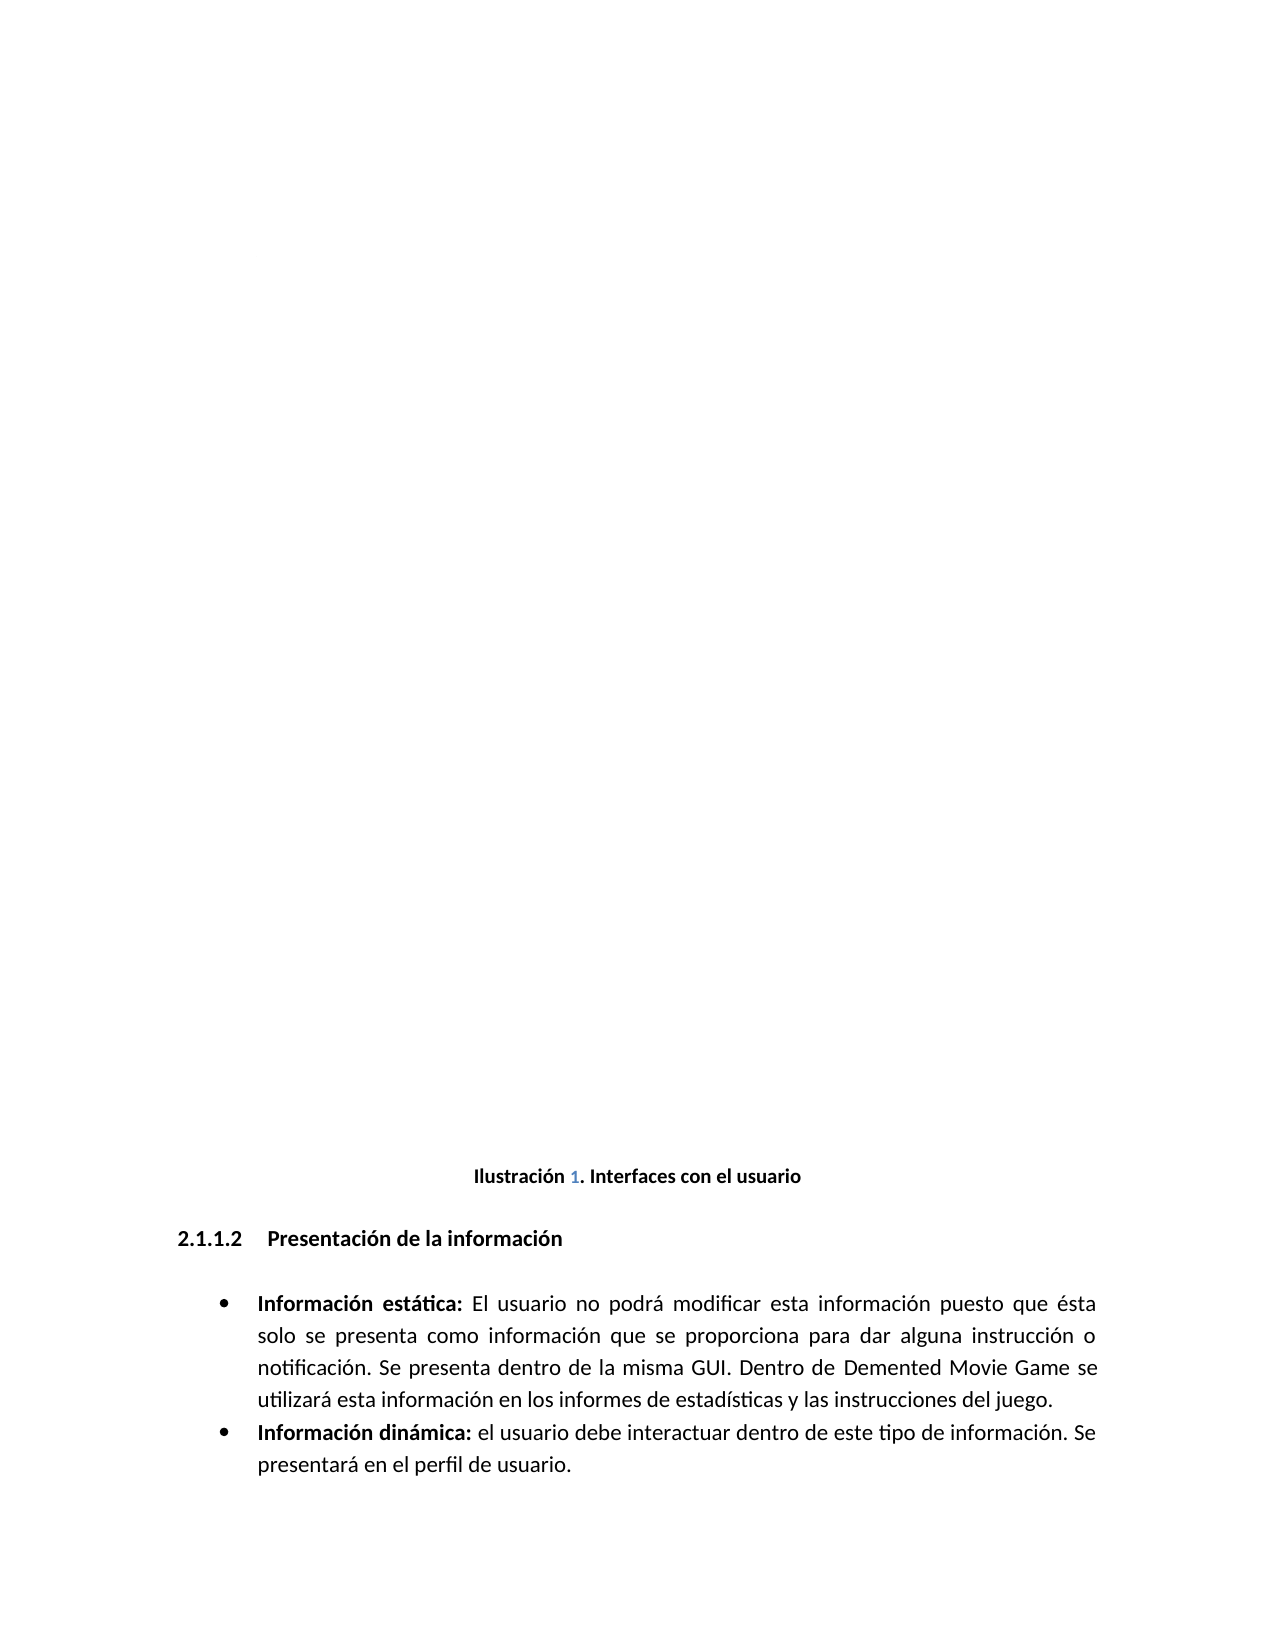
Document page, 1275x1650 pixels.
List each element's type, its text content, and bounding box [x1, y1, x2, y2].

list Información dinámica: el usuario debe interactuar dentro de este tipo de información. Se presentará en el perfil de usuario. [220, 1418, 1098, 1478]
list Información estática: El usuario no podrá modificar esta información puesto que ésta solo se presenta como información que se proporciona para dar alguna instrucción o notificación. Se presenta dentro de la misma GUI. Dentro de Demented Movie Game se utilizará esta información en los informes de estadísticas y las instrucciones del juego. [220, 1289, 1098, 1413]
text Ilustración 1. Interfaces con el usuario [177, 1163, 1098, 1189]
subtitle Presentación de la información [177, 1224, 1098, 1253]
